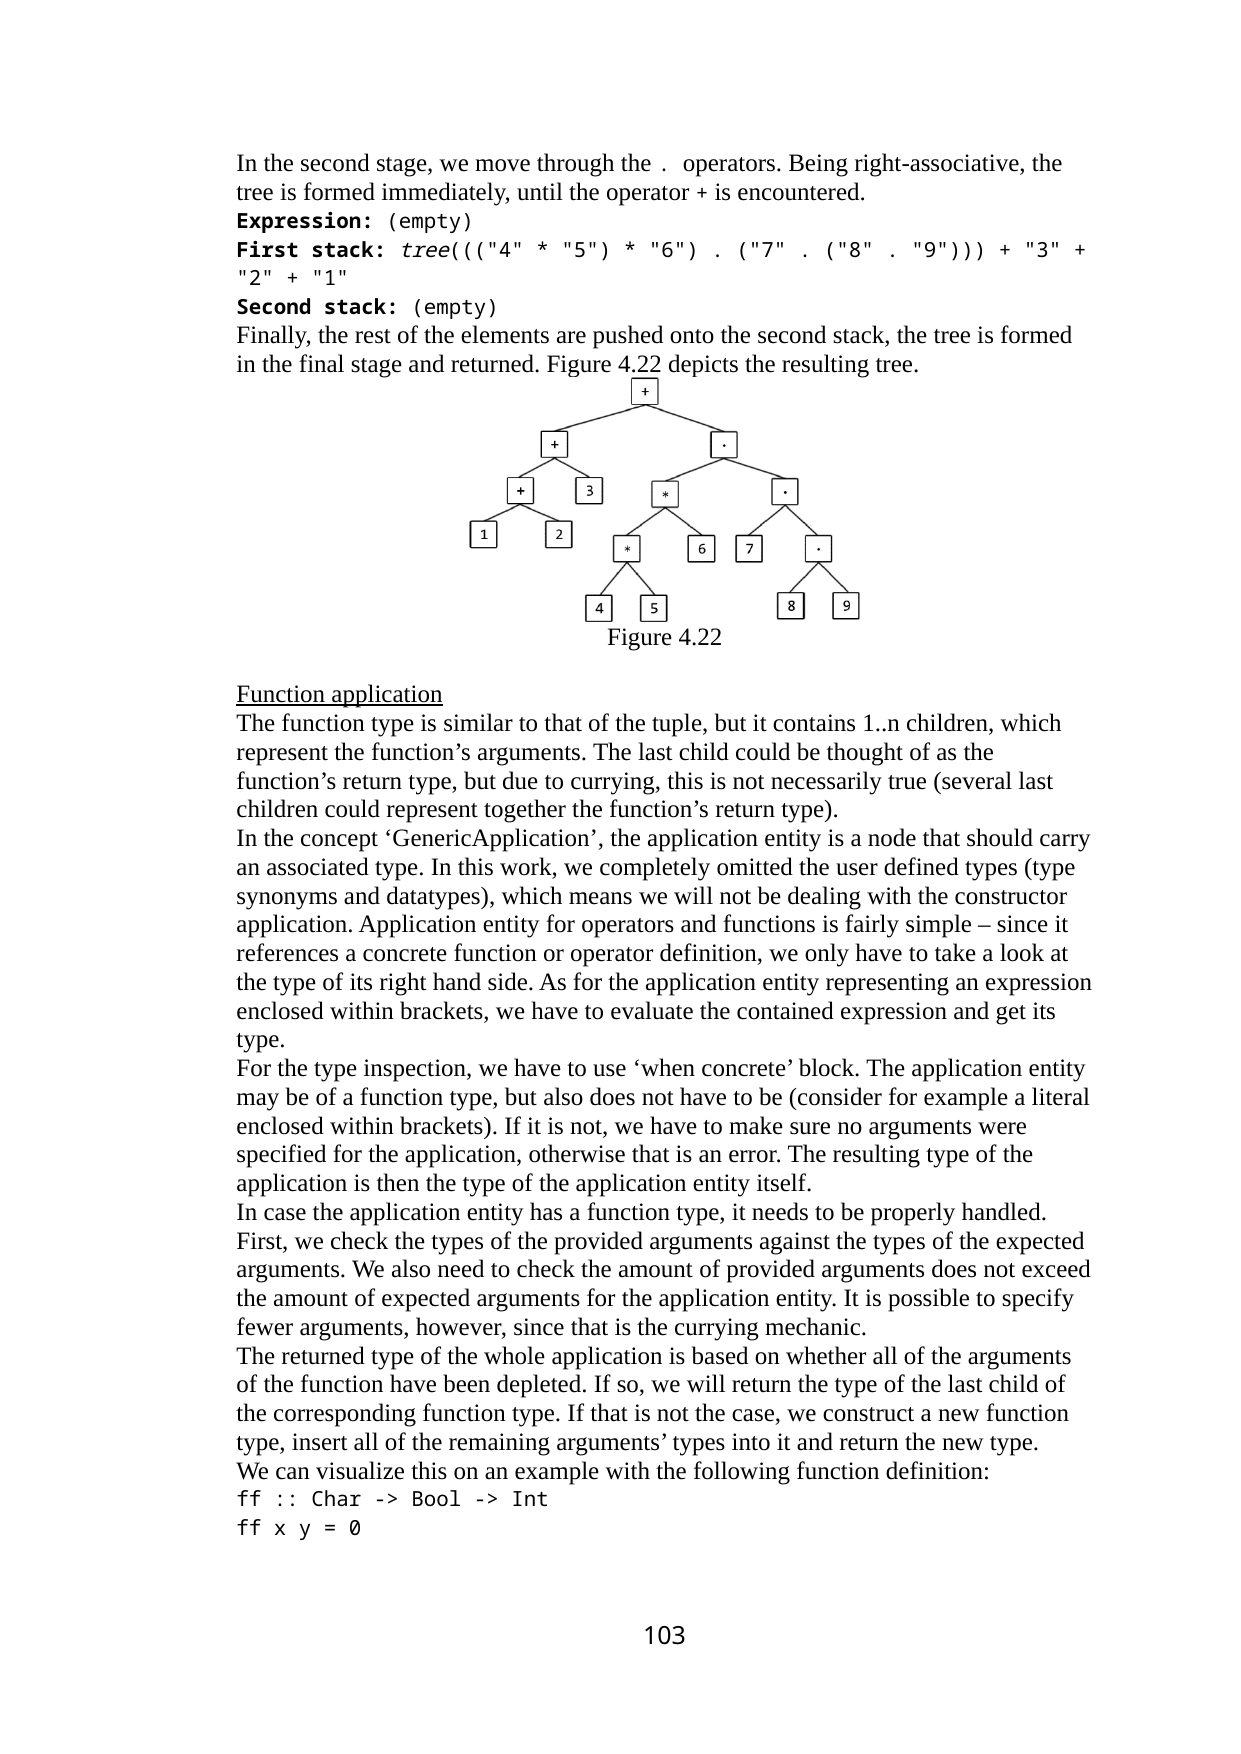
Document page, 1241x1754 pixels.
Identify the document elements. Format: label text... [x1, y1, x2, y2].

text ff x y = 0 [236, 1513, 1092, 1541]
text Finally, the rest of the elements are pushed onto the second stack, the tree is formed in the final stage and returned. Figure 4.22 depicts the resulting tree. [236, 320, 1092, 378]
text Second stack: (empty) [236, 292, 1092, 320]
text We can visualize this on an example with the following function definition: [236, 1456, 1092, 1484]
text ff :: Char -> Bool -> Int [236, 1484, 1092, 1513]
text In case the application entity has a function type, it needs to be properly handled. First, we check the types of the provided arguments against the types of the expected arguments. We also need to check the amount of provided arguments does not exceed the amount of expected arguments for the application entity. It is possible to specify fewer arguments, however, since that is the currying mechanic. [236, 1197, 1092, 1341]
text For the type inspection, we have to use ‘when concrete’ block. The application entity may be of a function type, but also does not have to be (consider for example a literal enclosed within brackets). If it is not, we have to make sure no arguments were specified for the application, otherwise that is an error. The resulting type of the application is then the type of the application entity itself. [236, 1053, 1092, 1197]
text Figure 4.22 [236, 622, 1092, 651]
text The function type is similar to that of the tuple, but it contains 1..n children, which represent the function’s arguments. The last child could be thought of as the function’s return type, but due to currying, this is not necessarily true (several last children could represent together the function’s return type). [236, 708, 1092, 823]
text Function application [236, 679, 1092, 708]
text In the second stage, we move through the . operators. Being right-associative, the tree is formed immediately, until the operator + is encountered. [236, 148, 1092, 207]
text Expression: (empty) [236, 207, 1092, 235]
text In the concept ‘GenericApplication’, the application entity is a node that should carry an associated type. In this work, we completely omitted the user defined types (type synonyms and datatypes), which means we will not be dealing with the constructor application. Application entity for operators and functions is fairly simple – since it references a concrete function or operator definition, we only have to take a look at the type of its right hand side. As for the application entity representing an expression enclosed within brackets, we have to evaluate the contained expression and get its type. [236, 823, 1092, 1053]
text The returned type of the whole application is based on whether all of the arguments of the function have been depleted. If so, we will return the type of the last child of the corresponding function type. If that is not the case, we construct a new function type, insert all of the remaining arguments’ types into it and return the new type. [236, 1341, 1092, 1456]
picture [469, 377, 860, 622]
text First stack: tree((("4" * "5") * "6") . ("7" . ("8" . "9"))) + "3" + "2" + "1" [236, 235, 1092, 292]
